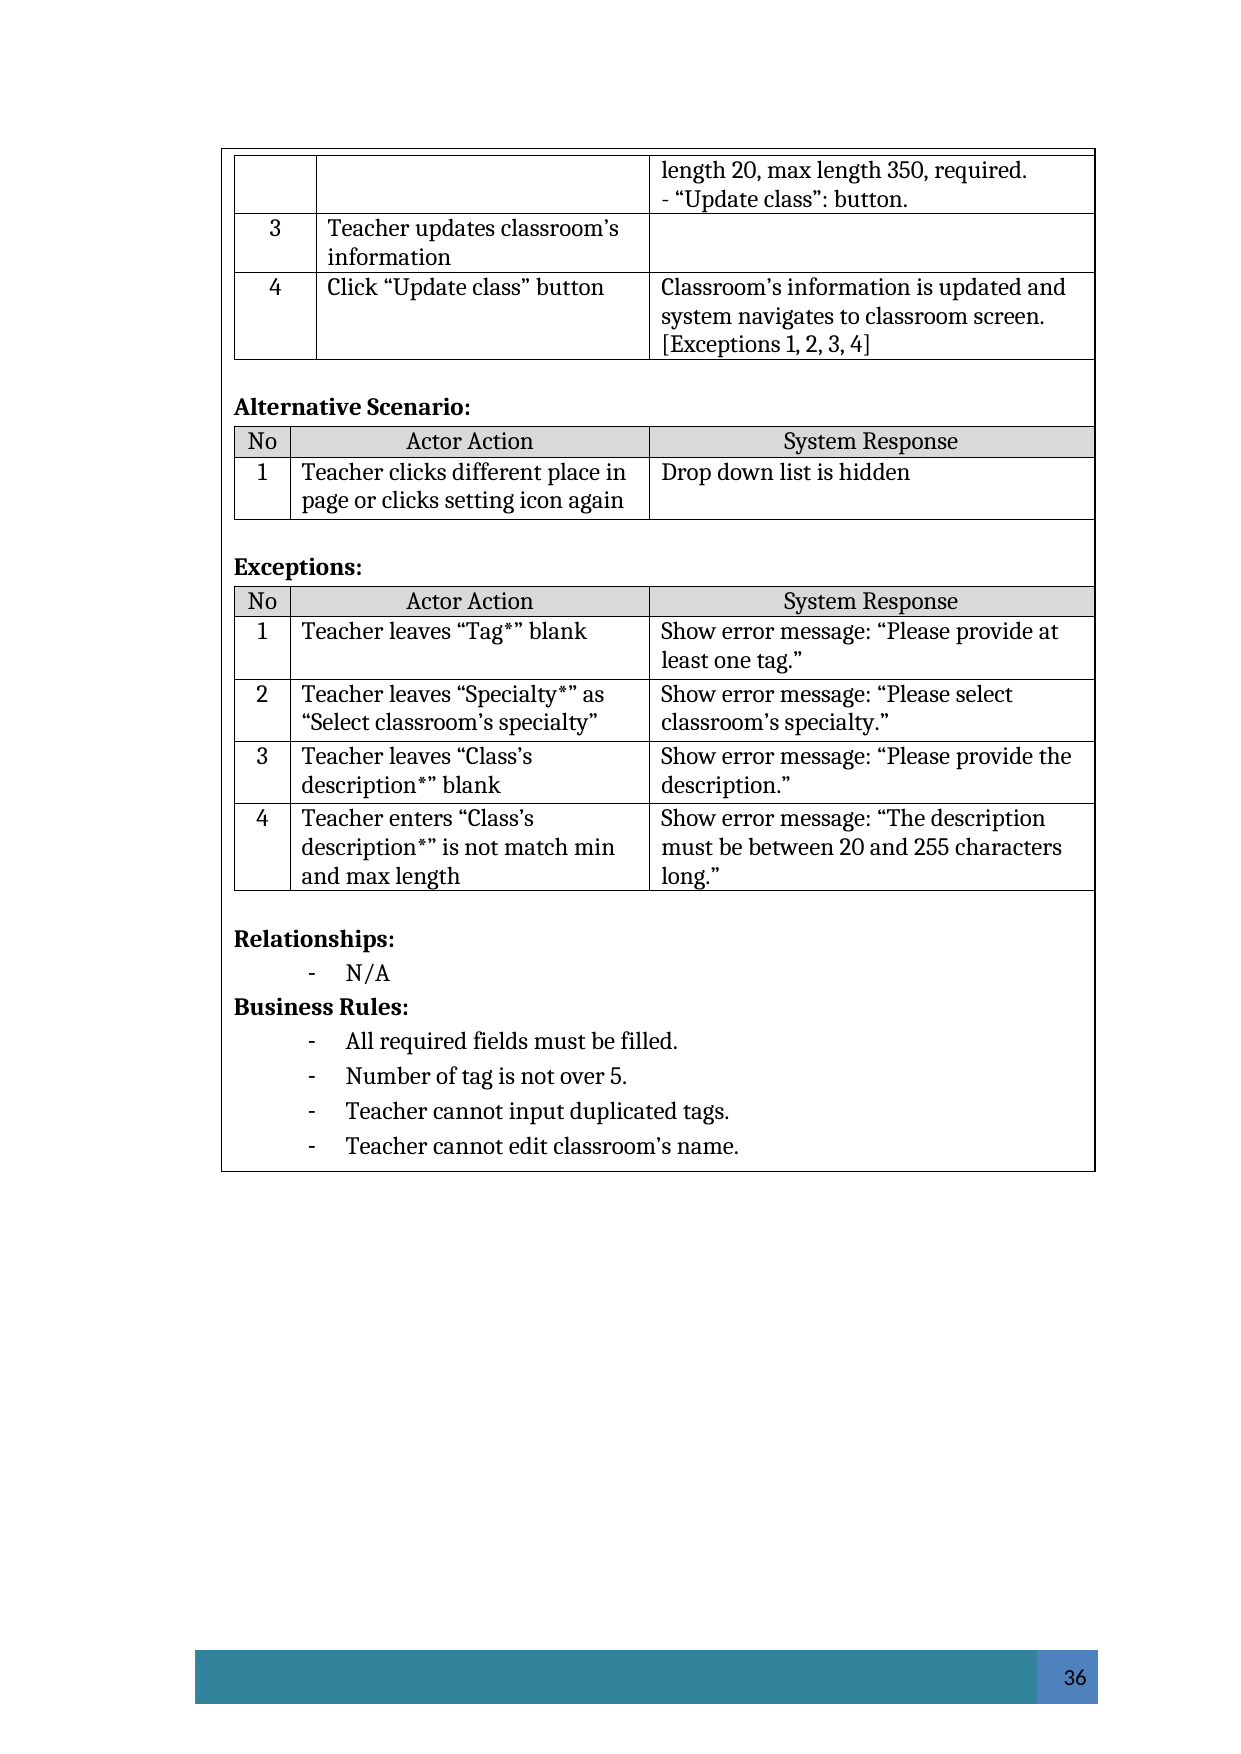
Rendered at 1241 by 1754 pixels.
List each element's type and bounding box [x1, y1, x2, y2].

table_cell [222, 149, 1094, 1171]
